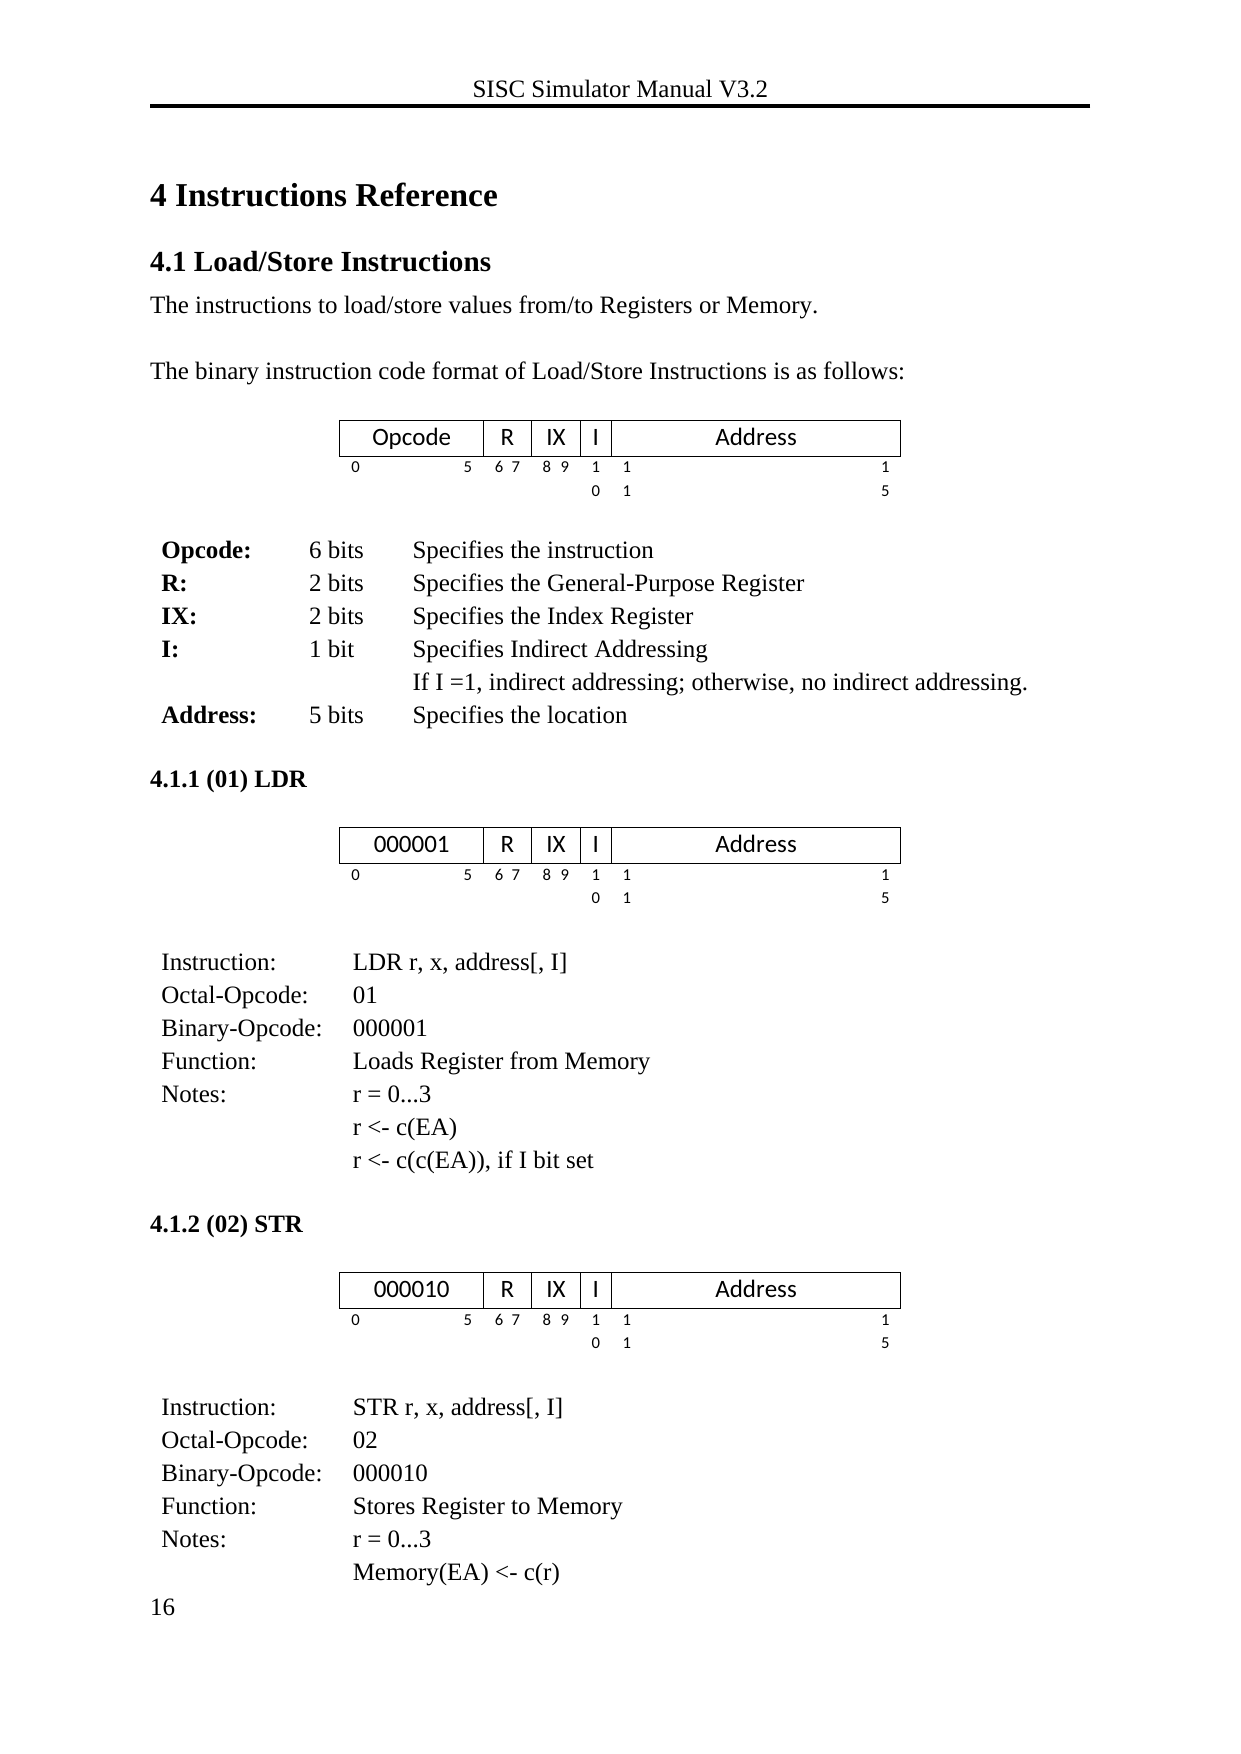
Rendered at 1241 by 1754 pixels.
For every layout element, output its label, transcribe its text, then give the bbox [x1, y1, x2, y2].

table_header IX [532, 1273, 580, 1308]
table_header Opcode [340, 421, 483, 456]
table_cell 000010 [341, 1458, 784, 1491]
table_cell Notes: [150, 1079, 341, 1178]
table_cell Address: [150, 700, 298, 733]
table_cell 8 9 [531, 1309, 580, 1357]
table_cell 8 9 [531, 457, 580, 504]
table_header R [484, 828, 531, 863]
table_header LDR r, x, address[, I] [341, 947, 784, 980]
text The instructions to load/store values from/to Registers or Memory. [150, 290, 1090, 319]
table_cell 5 bits [298, 700, 401, 733]
table_header IX [532, 828, 580, 863]
subtitle 4 Instructions Reference [150, 175, 1090, 213]
table_cell Octal-Opcode: [150, 980, 341, 1013]
table_cell 0 5 [340, 457, 483, 504]
table_cell Octal-Opcode: [150, 1425, 341, 1458]
table_cell Specifies the location [401, 700, 1095, 733]
table_cell Stores Register to Memory [341, 1491, 784, 1524]
table_header STR r, x, address[, I] [341, 1392, 784, 1425]
table_cell Specifies Indirect Addressing If I =1, indirect addressing; otherwise, no indirect addressing. [401, 634, 1095, 700]
table_header Opcode: [150, 535, 298, 568]
table_cell 000001 [341, 1013, 784, 1046]
table_header I [581, 1273, 611, 1308]
table_header I [581, 828, 611, 863]
table_cell 2 bits [298, 568, 401, 601]
table_cell Loads Register from Memory [341, 1046, 784, 1079]
subtitle 4.1 Load/Store Instructions [150, 244, 1090, 278]
table_cell Notes: [150, 1524, 341, 1590]
table_cell R: [150, 568, 298, 601]
table_cell Binary-Opcode: [150, 1013, 341, 1046]
subtitle 4.1.1 (01) LDR [150, 764, 1090, 792]
table_cell 01 [341, 980, 784, 1013]
table_header Instruction: [150, 1392, 341, 1425]
table_header Specifies the instruction [401, 535, 1095, 568]
table_cell 1 bit [298, 634, 401, 700]
table_cell 6 7 [483, 457, 531, 504]
table_cell 6 7 [483, 864, 531, 912]
table_cell 1 1 1 5 [611, 1309, 901, 1357]
table_header R [484, 1273, 531, 1308]
table_cell 2 bits [298, 601, 401, 634]
table_header R [484, 421, 531, 456]
table_header Address [612, 1273, 900, 1308]
table_cell 6 7 [483, 1309, 531, 1357]
table_cell 8 9 [531, 864, 580, 912]
table_cell 0 5 [340, 1309, 483, 1357]
text The binary instruction code format of Load/Store Instructions is as follows: [150, 356, 1090, 385]
table_cell 1 0 [580, 864, 611, 912]
table_header 000001 [340, 828, 483, 863]
table_cell Function: [150, 1046, 341, 1079]
table_header Instruction: [150, 947, 341, 980]
table_cell 1 1 1 5 [611, 864, 901, 912]
table_cell IX: [150, 601, 298, 634]
table_cell r = 0...3 Memory(EA) <- c(r) [341, 1524, 784, 1590]
table_header Address [612, 421, 900, 456]
table_header I [581, 421, 611, 456]
table_cell 1 0 [580, 1309, 611, 1357]
table_cell 1 1 1 5 [611, 457, 901, 504]
table_header 000010 [340, 1273, 483, 1308]
table_cell 1 0 [580, 457, 611, 504]
subtitle 4.1.2 (02) STR [150, 1209, 1090, 1237]
table_cell I: [150, 634, 298, 700]
table_cell r = 0...3 r <- c(EA) r <- c(c(EA)), if I bit set [341, 1079, 784, 1178]
table_cell Binary-Opcode: [150, 1458, 341, 1491]
table_cell Function: [150, 1491, 341, 1524]
table_header IX [532, 421, 580, 456]
table_header 6 bits [298, 535, 401, 568]
table_cell 0 5 [340, 864, 483, 912]
table_cell Specifies the Index Register [401, 601, 1095, 634]
table_cell Specifies the General-Purpose Register [401, 568, 1095, 601]
table_header Address [612, 828, 900, 863]
table_cell 02 [341, 1425, 784, 1458]
